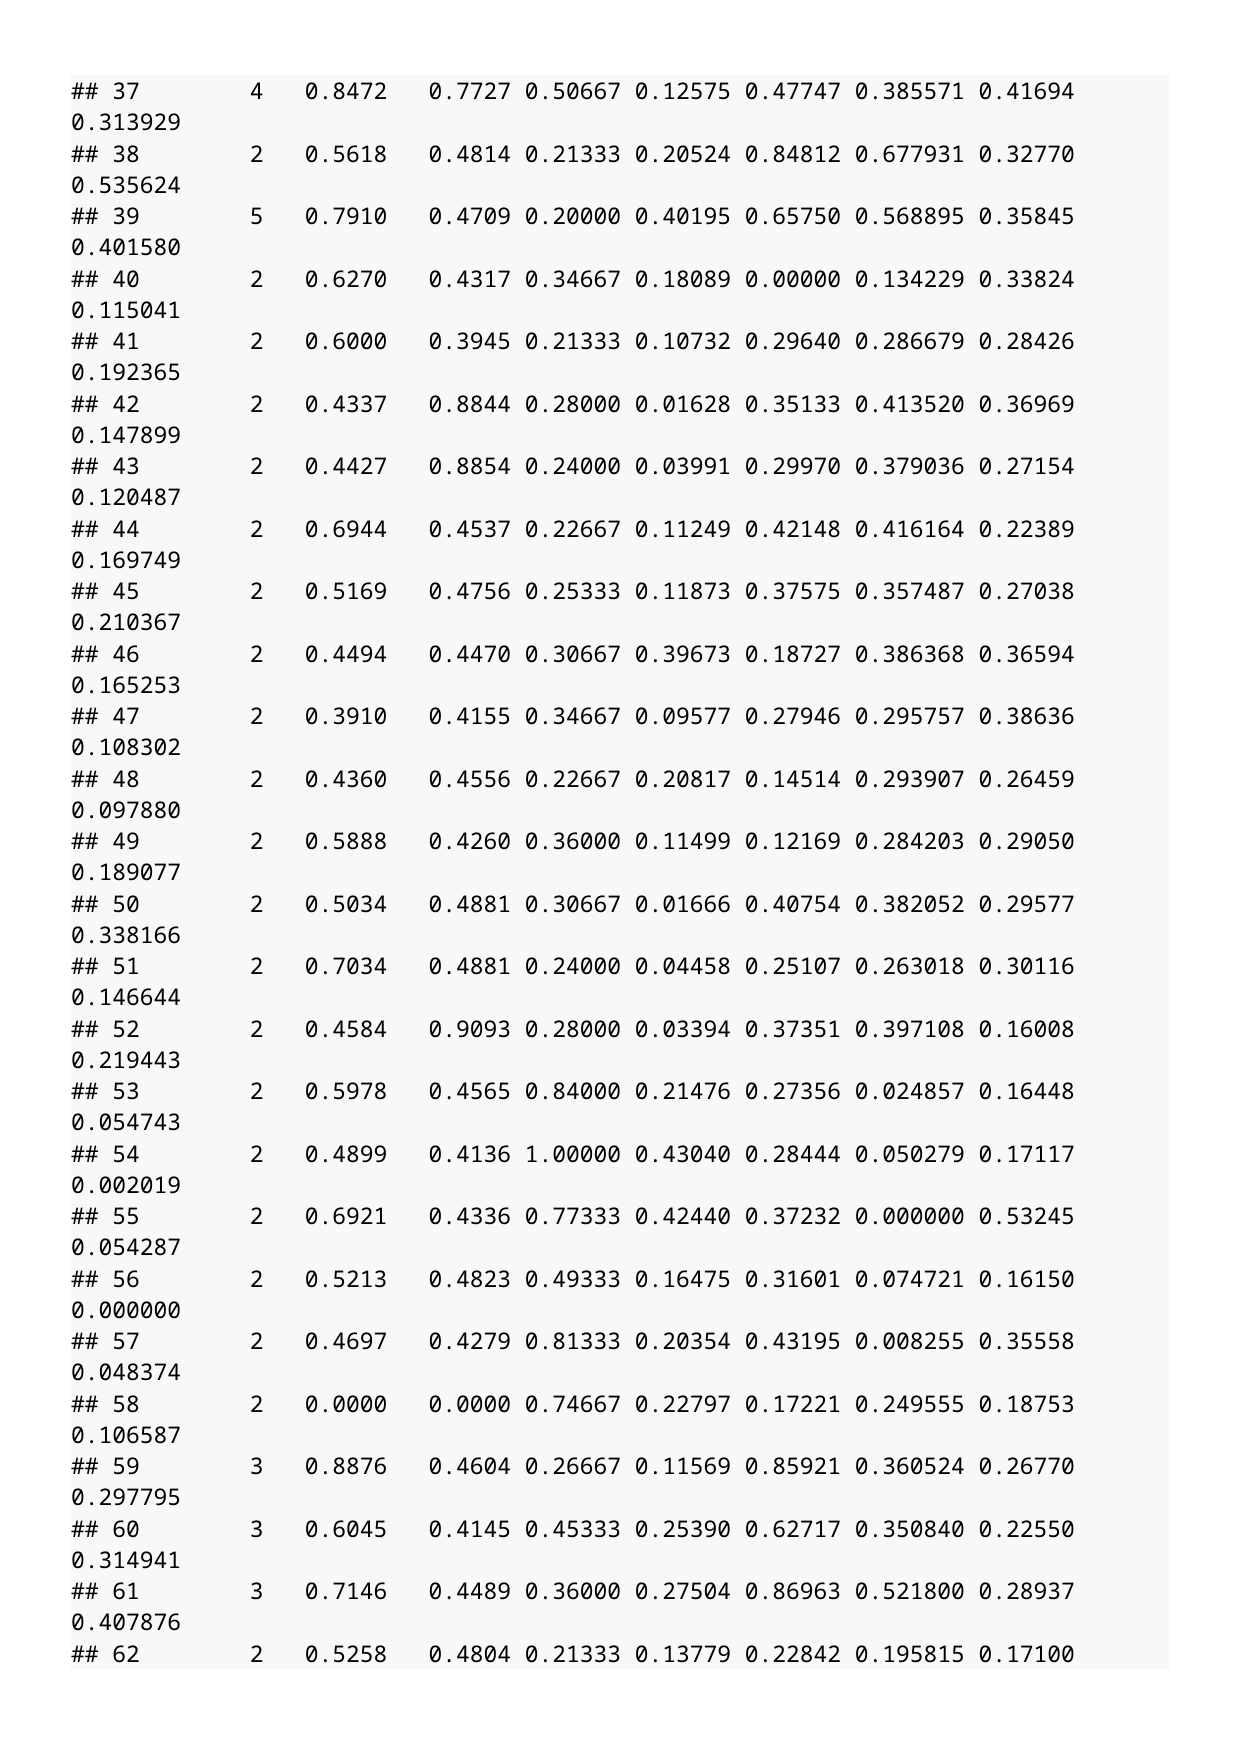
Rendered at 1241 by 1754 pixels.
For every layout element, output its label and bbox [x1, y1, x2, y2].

text [71, 75, 1169, 1669]
